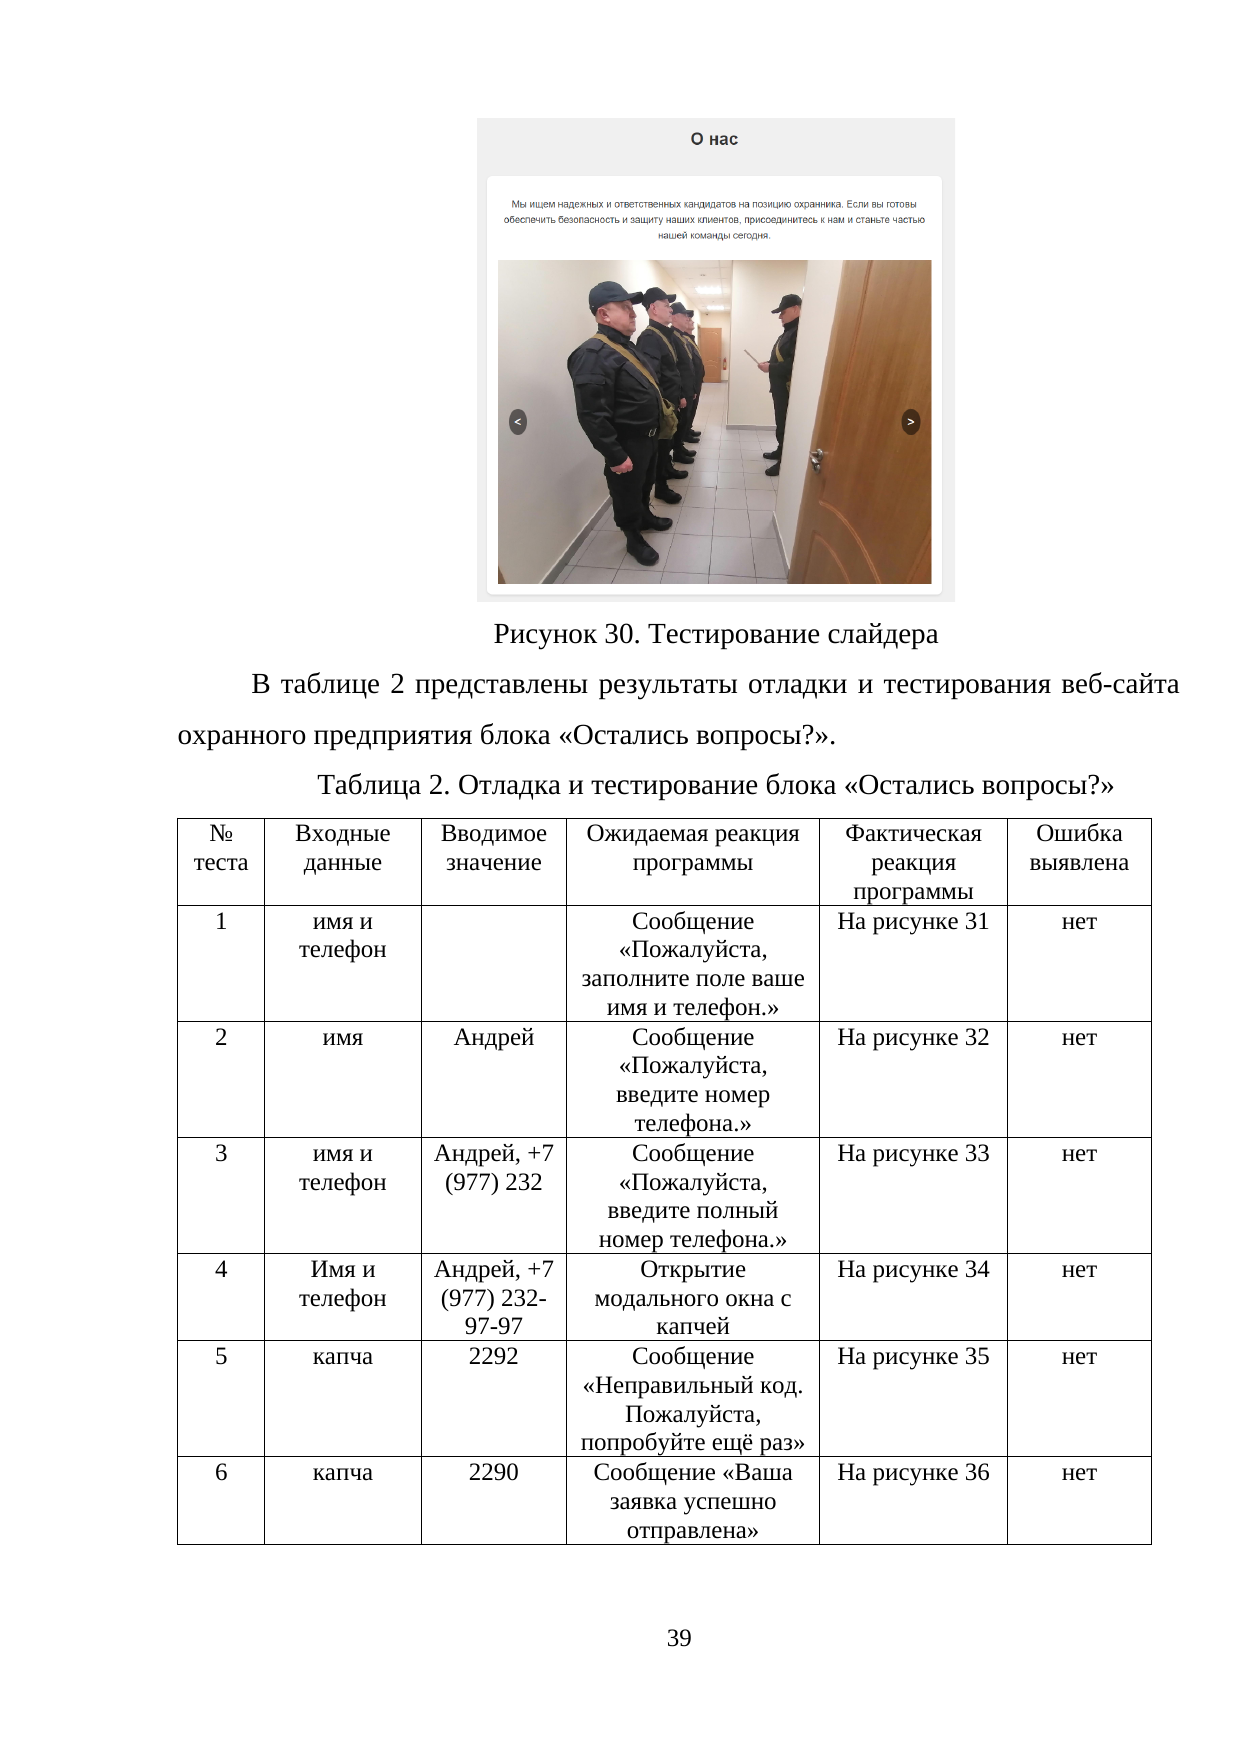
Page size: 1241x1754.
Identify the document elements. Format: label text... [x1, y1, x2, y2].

table_cell [422, 906, 566, 1021]
table_cell нет [1008, 906, 1151, 1021]
table_cell 5 [178, 1341, 264, 1456]
text Рисунок 30. Тестирование слайдера [177, 616, 1181, 650]
table_cell нет [1008, 1138, 1151, 1253]
table_cell нет [1008, 1254, 1151, 1340]
table_cell Андрей [422, 1022, 566, 1137]
table_cell На рисунке 31 [820, 906, 1007, 1021]
table_cell имя и телефон [265, 906, 421, 1021]
table_cell 6 [178, 1457, 264, 1543]
picture [477, 118, 956, 602]
table_cell имя [265, 1022, 421, 1137]
table_cell Сообщение «Пожалуйста, введите полный номер телефона.» [567, 1138, 819, 1253]
table_cell 2292 [422, 1341, 566, 1456]
table_header № теста [178, 819, 264, 905]
table_cell 3 [178, 1138, 264, 1253]
table_cell На рисунке 34 [820, 1254, 1007, 1340]
table_cell нет [1008, 1341, 1151, 1456]
table_cell Андрей, +7 (977) 232-97-97 [422, 1254, 566, 1340]
table_cell На рисунке 36 [820, 1457, 1007, 1543]
table_cell Открытие модального окна с капчей [567, 1254, 819, 1340]
table_header Вводимое значение [422, 819, 566, 905]
table_cell На рисунке 35 [820, 1341, 1007, 1456]
table_header Фактическая реакция программы [820, 819, 1007, 905]
text В таблице 2 представлены результаты отладки и тестирования веб-сайта охранного предприятия блока «Остались вопросы?». [177, 667, 1181, 750]
table_cell 2290 [422, 1457, 566, 1543]
table_cell капча [265, 1341, 421, 1456]
table_cell 1 [178, 906, 264, 1021]
table_cell капча [265, 1457, 421, 1543]
table_cell Сообщение «Ваша заявка успешно отправлена» [567, 1457, 819, 1543]
table_cell имя и телефон [265, 1138, 421, 1253]
table_header Входные данные [265, 819, 421, 905]
table_cell Сообщение «Неправильный код. Пожалуйста, попробуйте ещё раз» [567, 1341, 819, 1456]
table_cell нет [1008, 1022, 1151, 1137]
table_cell 4 [178, 1254, 264, 1340]
table_cell Имя и телефон [265, 1254, 421, 1340]
text Таблица 2. Отладка и тестирование блока «Остались вопросы?» [177, 767, 1181, 801]
table_cell На рисунке 33 [820, 1138, 1007, 1253]
table_cell Андрей, +7 (977) 232 [422, 1138, 566, 1253]
table_header Ожидаемая реакция программы [567, 819, 819, 905]
table_cell На рисунке 32 [820, 1022, 1007, 1137]
table_cell Сообщение «Пожалуйста, заполните поле ваше имя и телефон.» [567, 906, 819, 1021]
table_header Ошибка выявлена [1008, 819, 1151, 905]
table_cell Сообщение «Пожалуйста, введите номер телефона.» [567, 1022, 819, 1137]
table_cell 2 [178, 1022, 264, 1137]
table_cell нет [1008, 1457, 1151, 1543]
